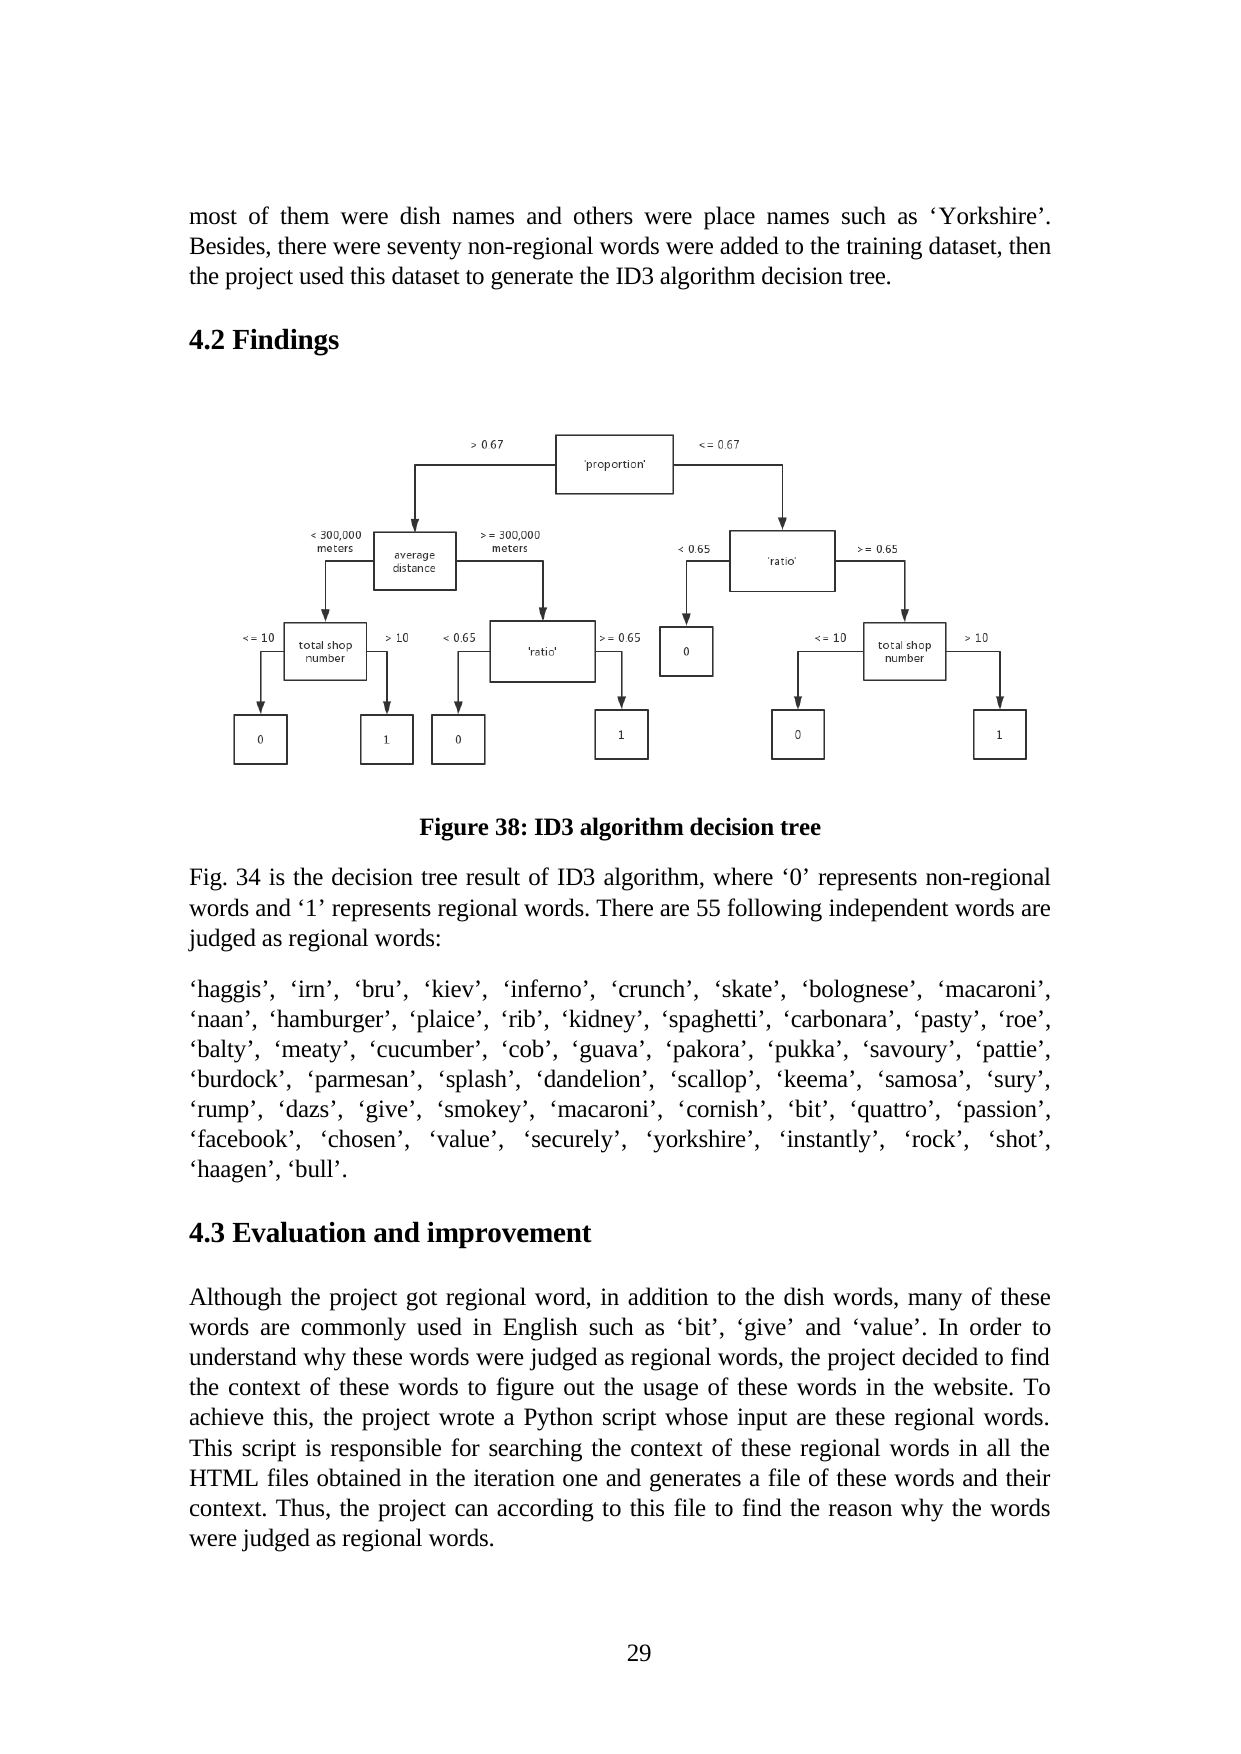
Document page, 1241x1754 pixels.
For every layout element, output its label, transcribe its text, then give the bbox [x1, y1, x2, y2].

text Fig. 34 is the decision tree result of ID3 algorithm, where ‘0’ represents non-regional words and ‘1’ represents regional words. There are 55 following independent words are judged as regional words: [189, 862, 1051, 951]
text ‘haggis’, ‘irn’, ‘bru’, ‘kiev’, ‘inferno’, ‘crunch’, ‘skate’, ‘bolognese’, ‘macaroni’, ‘naan’, ‘hamburger’, ‘plaice’, ‘rib’, ‘kidney’, ‘spaghetti’, ‘carbonara’, ‘pasty’, ‘roe’, ‘balty’, ‘meaty’, ‘cucumber’, ‘cob’, ‘guava’, ‘pakora’, ‘pukka’, ‘savoury’, ‘pattie’, ‘burdock’, ‘parmesan’, ‘splash’, ‘dandelion’, ‘scallop’, ‘keema’, ‘samosa’, ‘sury’, ‘rump’, ‘dazs’, ‘give’, ‘smokey’, ‘macaroni’, ‘cornish’, ‘bit’, ‘quattro’, ‘passion’, ‘facebook’, ‘chosen’, ‘value’, ‘securely’, ‘yorkshire’, ‘instantly’, ‘rock’, ‘shot’, ‘haagen’, ‘bull’. [189, 974, 1051, 1183]
subtitle Findings [189, 322, 1051, 356]
picture [188, 388, 1052, 790]
text Although the project got regional word, in addition to the dish words, many of these words are commonly used in English such as ‘bit’, ‘give’ and ‘value’. In order to understand why these words were judged as regional words, the project decided to find the context of these words to figure out the usage of these words in the website. To achieve this, the project wrote a Python script whose input are these regional words. This script is responsible for searching the context of these regional words in all the HTML files obtained in the iteration one and generates a file of these words and their context. Thus, the project can according to this file to find the reason why the words were judged as regional words. [189, 1282, 1051, 1552]
subtitle Evaluation and improvement [189, 1216, 1051, 1249]
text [189, 201, 1051, 290]
